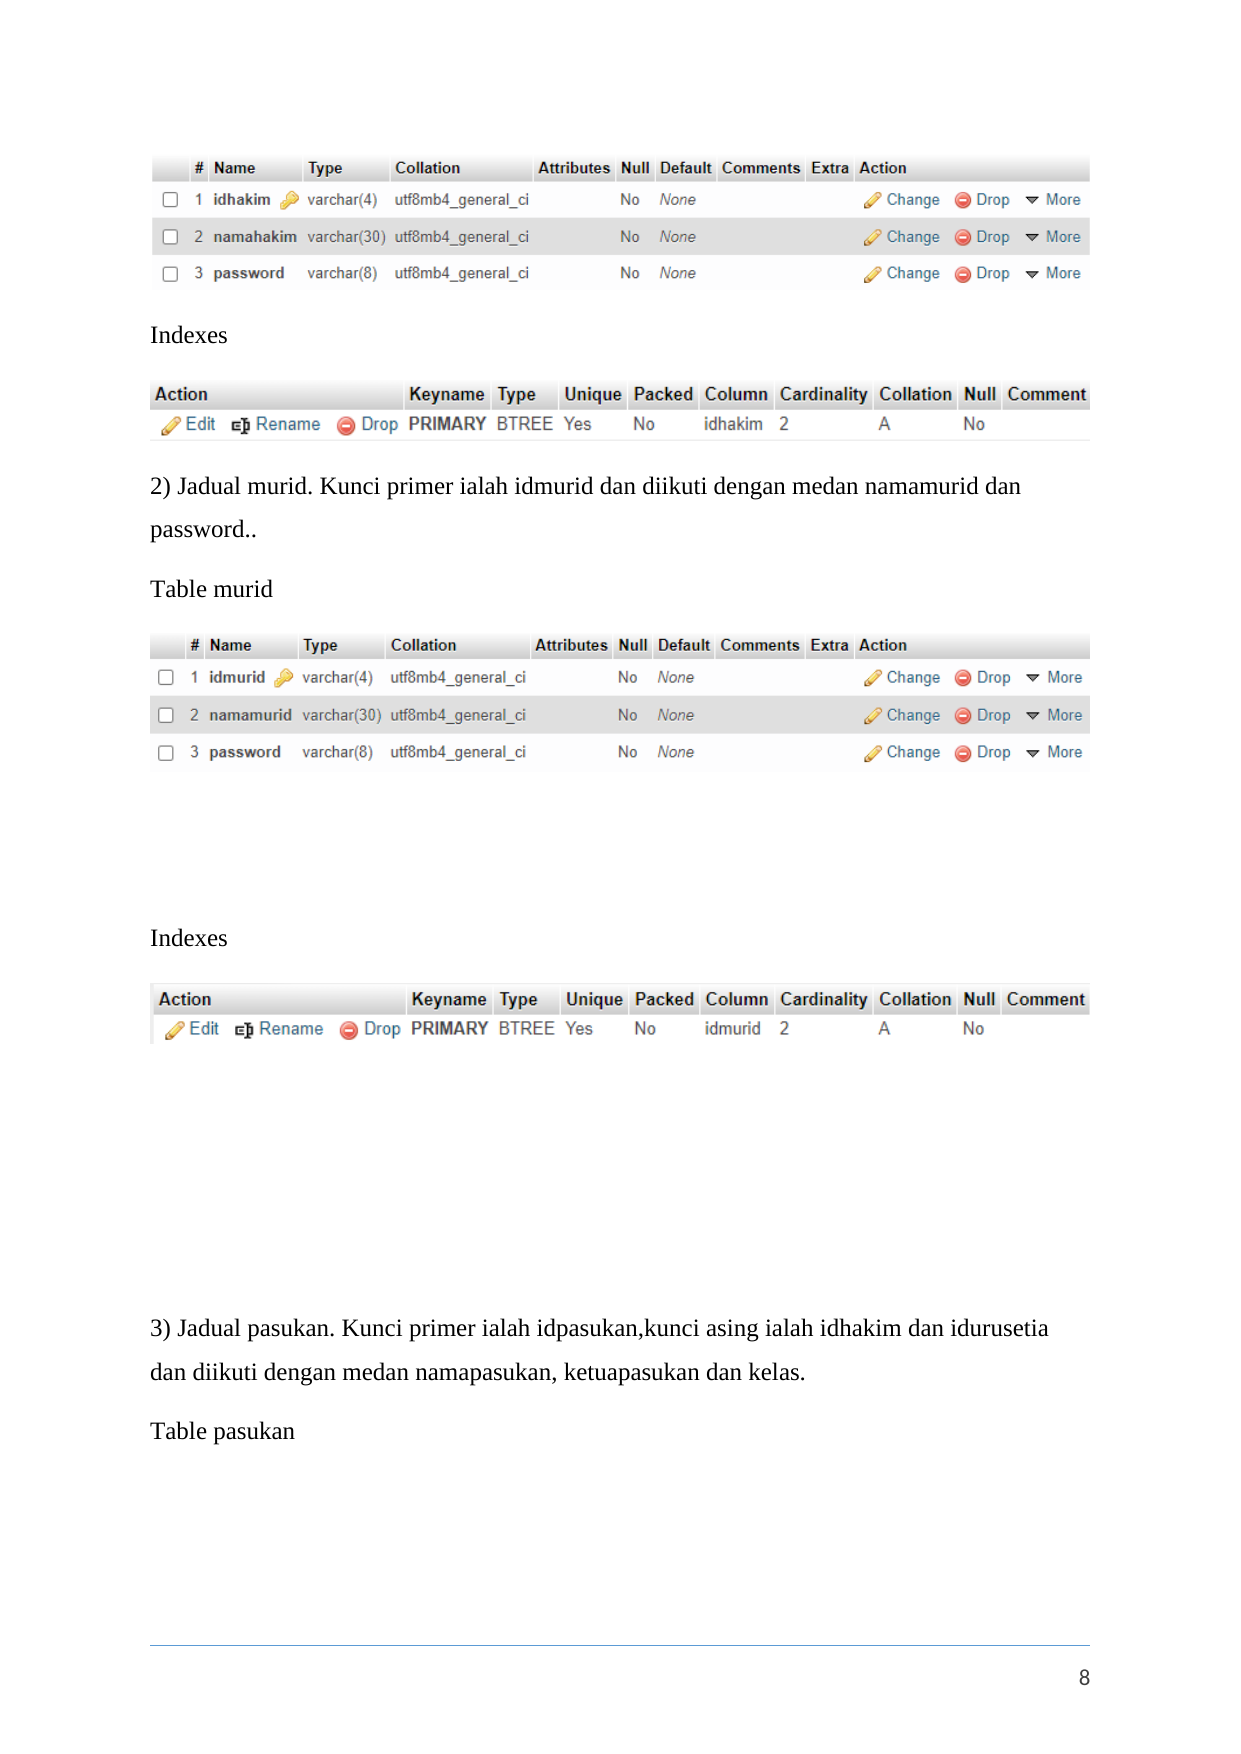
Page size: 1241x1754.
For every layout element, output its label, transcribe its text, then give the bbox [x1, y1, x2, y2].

picture [150, 380, 1090, 441]
text Indexes [150, 923, 1090, 952]
text 2) Jadual murid. Kunci primer ialah idmurid dan diikuti dengan medan namamurid dan password.. [150, 471, 1090, 543]
picture [150, 633, 1090, 774]
text Indexes [150, 320, 1090, 349]
picture [150, 150, 1090, 290]
picture [150, 983, 1090, 1044]
text Table pasukan [150, 1416, 1090, 1445]
text 3) Jadual pasukan. Kunci primer ialah idpasukan,kunci asing ialah idhakim dan idurusetia dan diikuti dengan medan namapasukan, ketuapasukan dan kelas. [150, 1313, 1090, 1385]
text Table murid [150, 574, 1090, 603]
